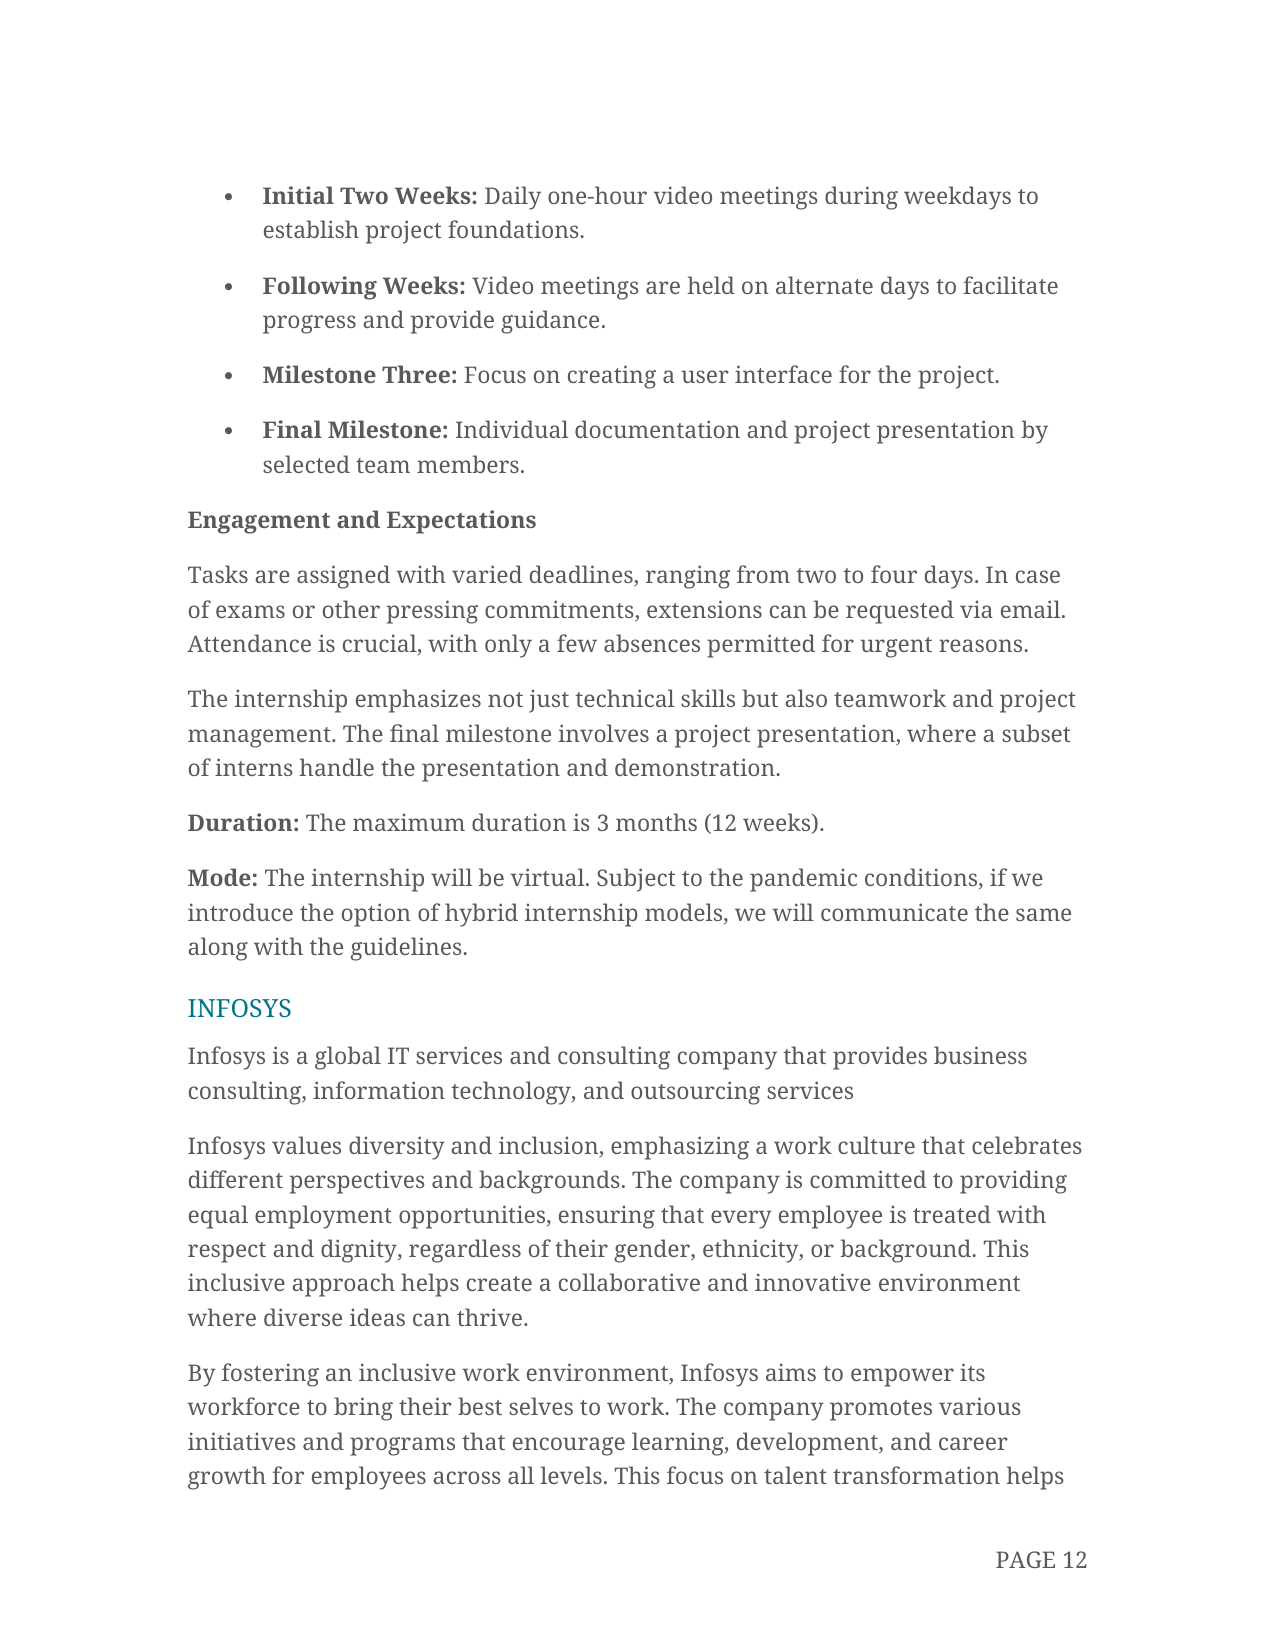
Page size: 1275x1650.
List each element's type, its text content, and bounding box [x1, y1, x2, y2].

subtitle Infosys [187, 990, 1087, 1024]
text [187, 1357, 1087, 1491]
list Milestone Three: Focus on creating a user interface for the project. [225, 359, 1087, 390]
list Initial Two Weeks: Daily one-hour video meetings during weekdays to establish project foundations. [225, 180, 1087, 246]
text Duration: The maximum duration is 3 months (12 weeks). [187, 807, 1087, 838]
list Final Milestone: Individual documentation and project presentation by selected team members. [225, 414, 1087, 480]
text Infosys values diversity and inclusion, emphasizing a work culture that celebrates different perspectives and backgrounds. The company is committed to providing equal employment opportunities, ensuring that every employee is treated with respect and dignity, regardless of their gender, ethnicity, or background. This inclusive approach helps create a collaborative and innovative environment where diverse ideas can thrive. [187, 1130, 1087, 1333]
text Mode: The internship will be virtual. Subject to the pandemic conditions, if we introduce the option of hybrid internship models, we will communicate the same along with the guidelines. [187, 862, 1087, 962]
text The internship emphasizes not just technical skills but also teamwork and project management. The final milestone involves a project presentation, where a subset of interns handle the presentation and demonstration. [187, 683, 1087, 783]
text Engagement and Expectations [187, 504, 1087, 535]
text Infosys is a global IT services and consulting company that provides business consulting, information technology, and outsourcing services [187, 1040, 1087, 1106]
text Tasks are assigned with varied deadlines, ranging from two to four days. In case of exams or other pressing commitments, extensions can be requested via email. Attendance is crucial, with only a few absences permitted for urgent reasons. [187, 559, 1087, 659]
list Following Weeks: Video meetings are held on alternate days to facilitate progress and provide guidance. [225, 269, 1087, 335]
